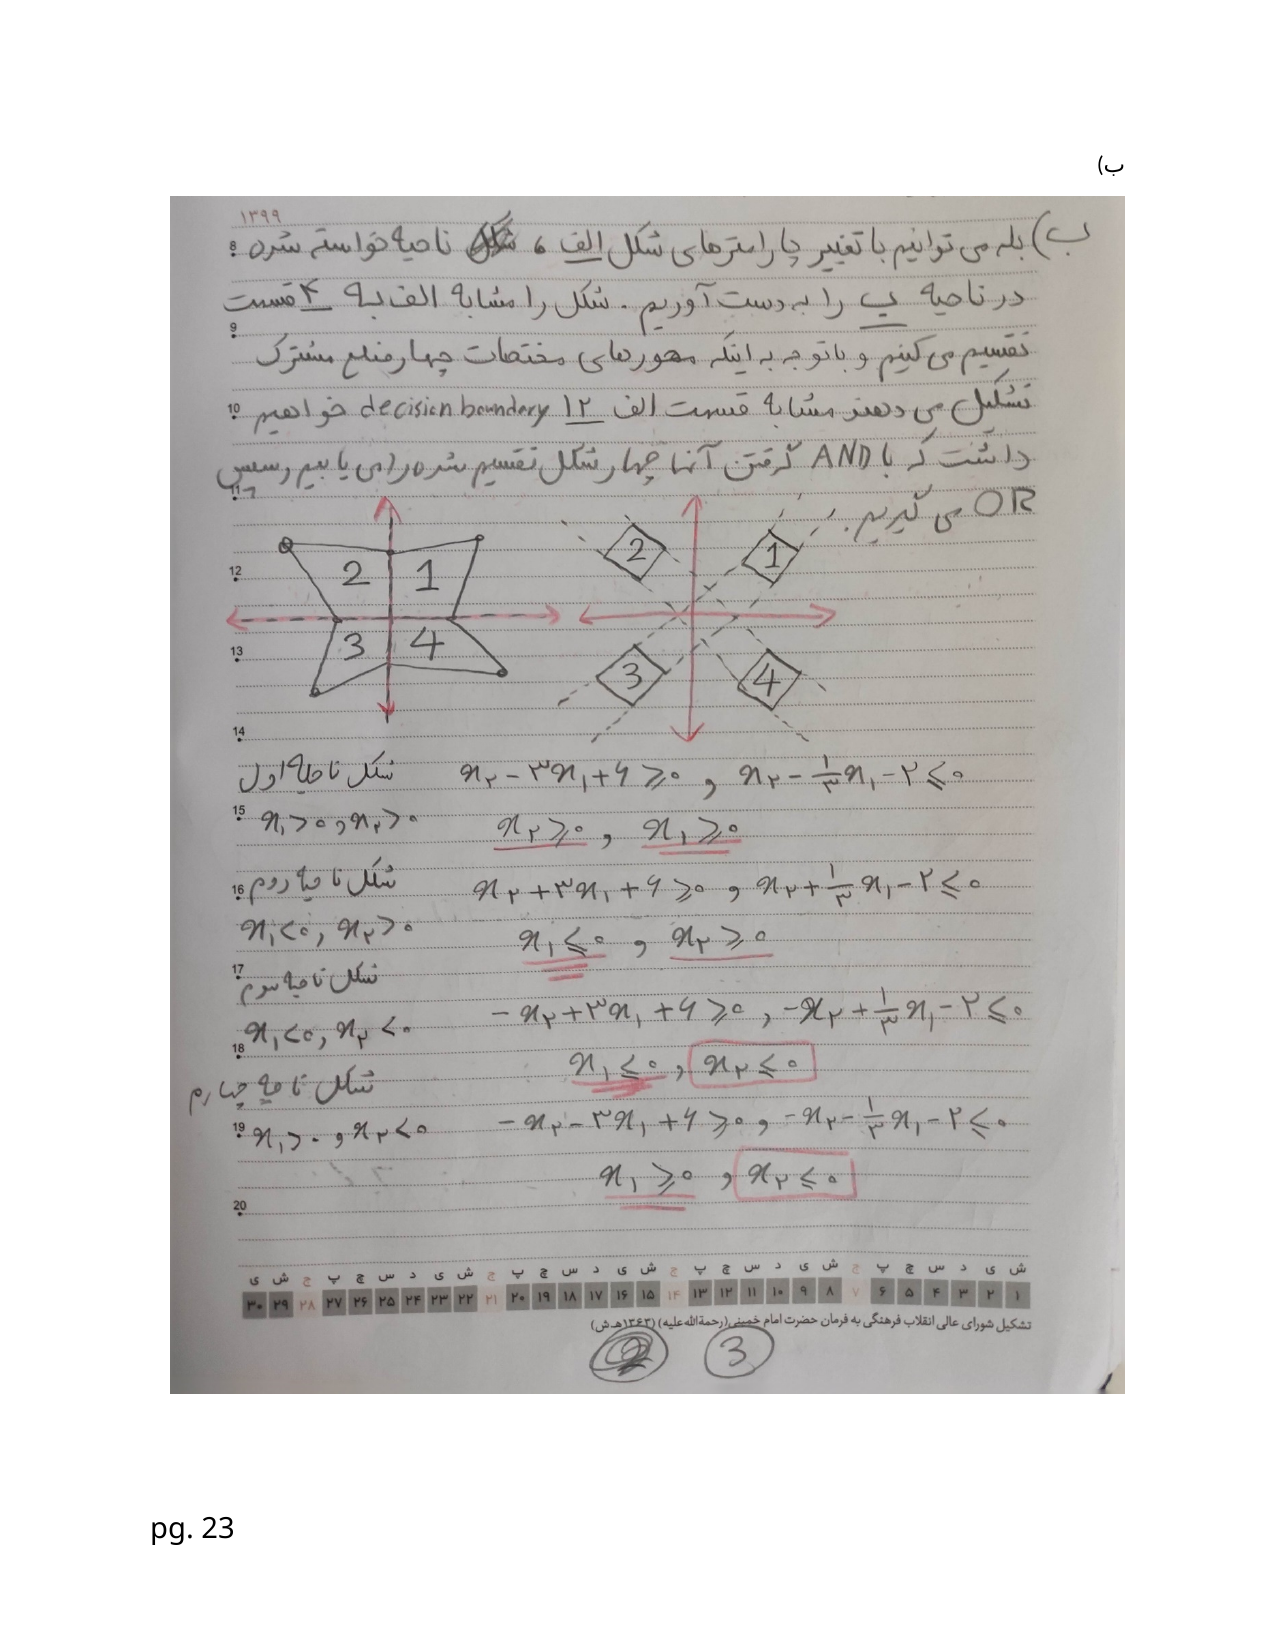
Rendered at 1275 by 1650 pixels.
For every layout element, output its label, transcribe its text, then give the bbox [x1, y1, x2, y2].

picture [170, 196, 1125, 1394]
text ب) [150, 150, 1125, 178]
